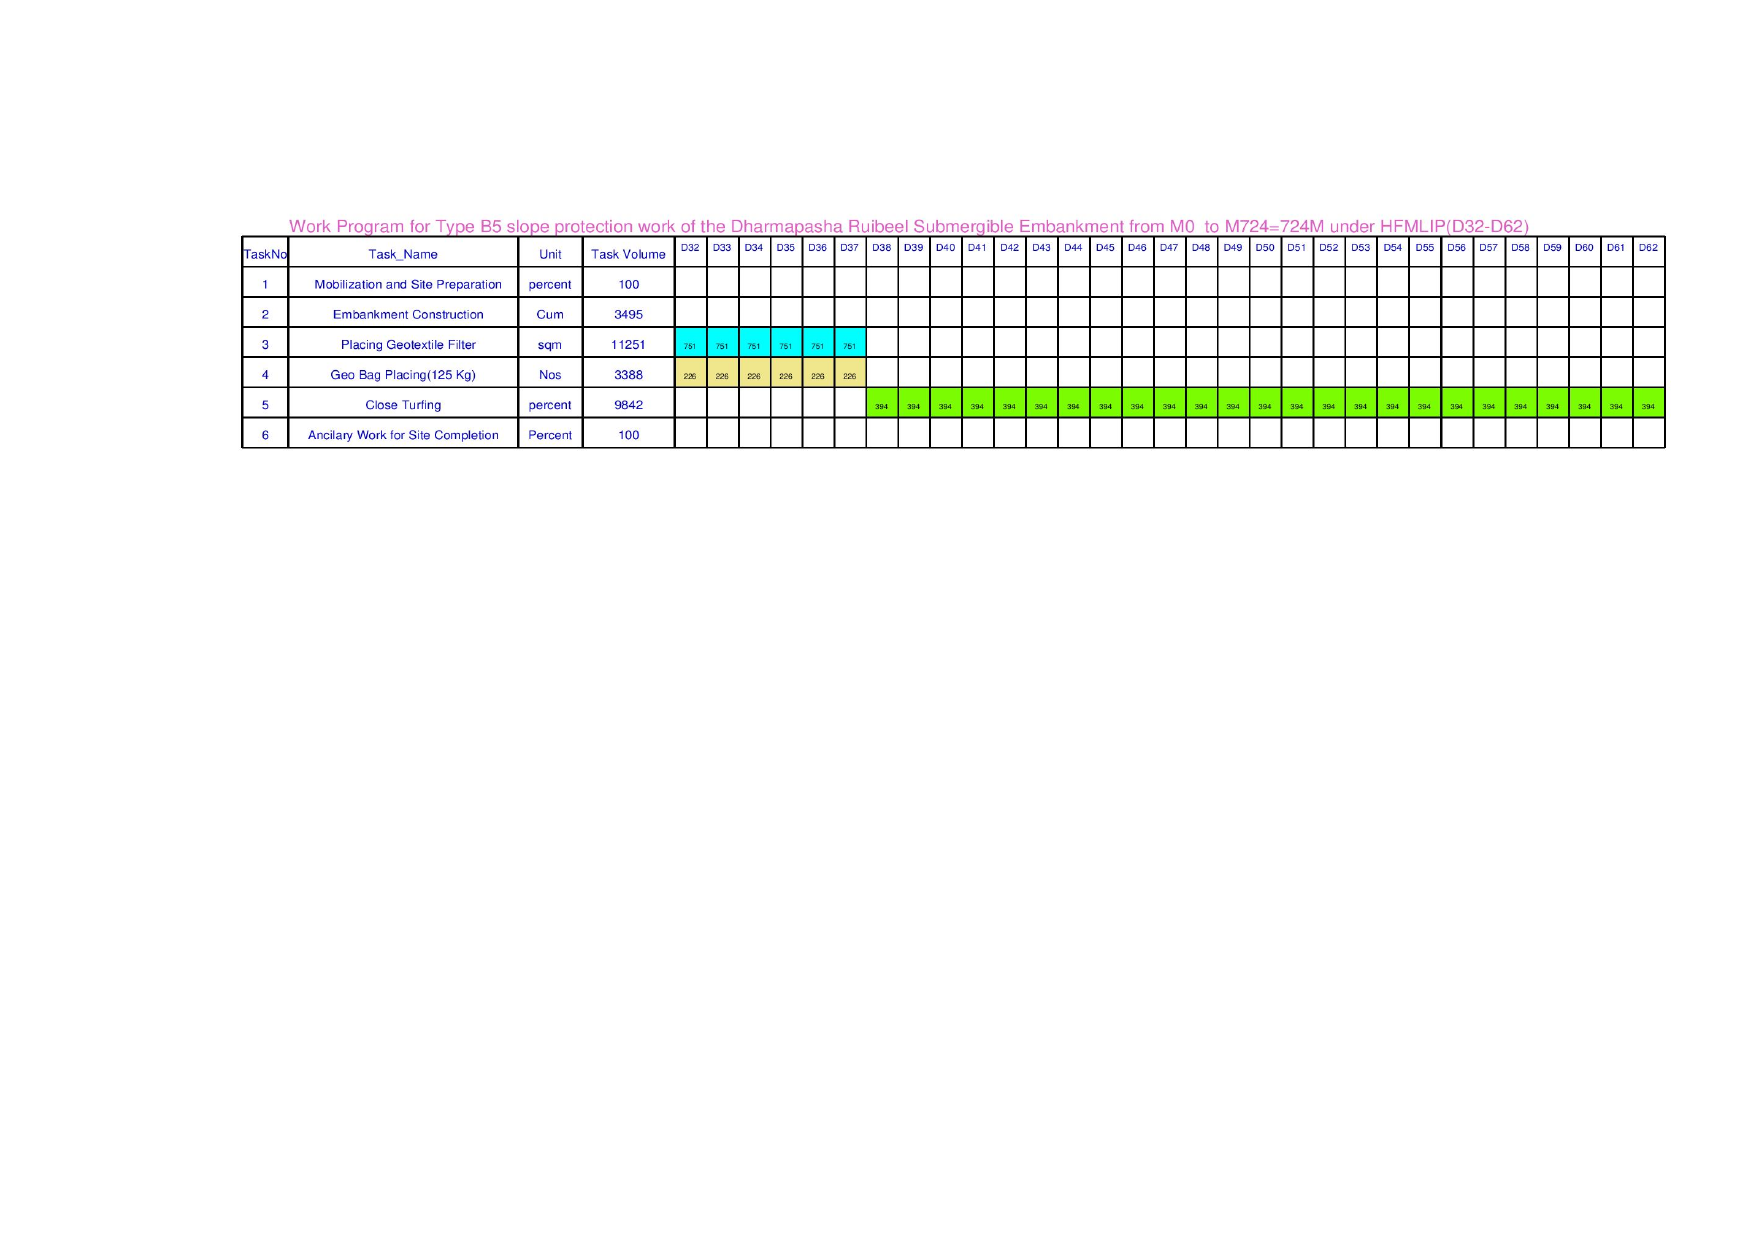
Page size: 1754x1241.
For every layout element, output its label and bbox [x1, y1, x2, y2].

picture [150, 150, 1671, 1166]
